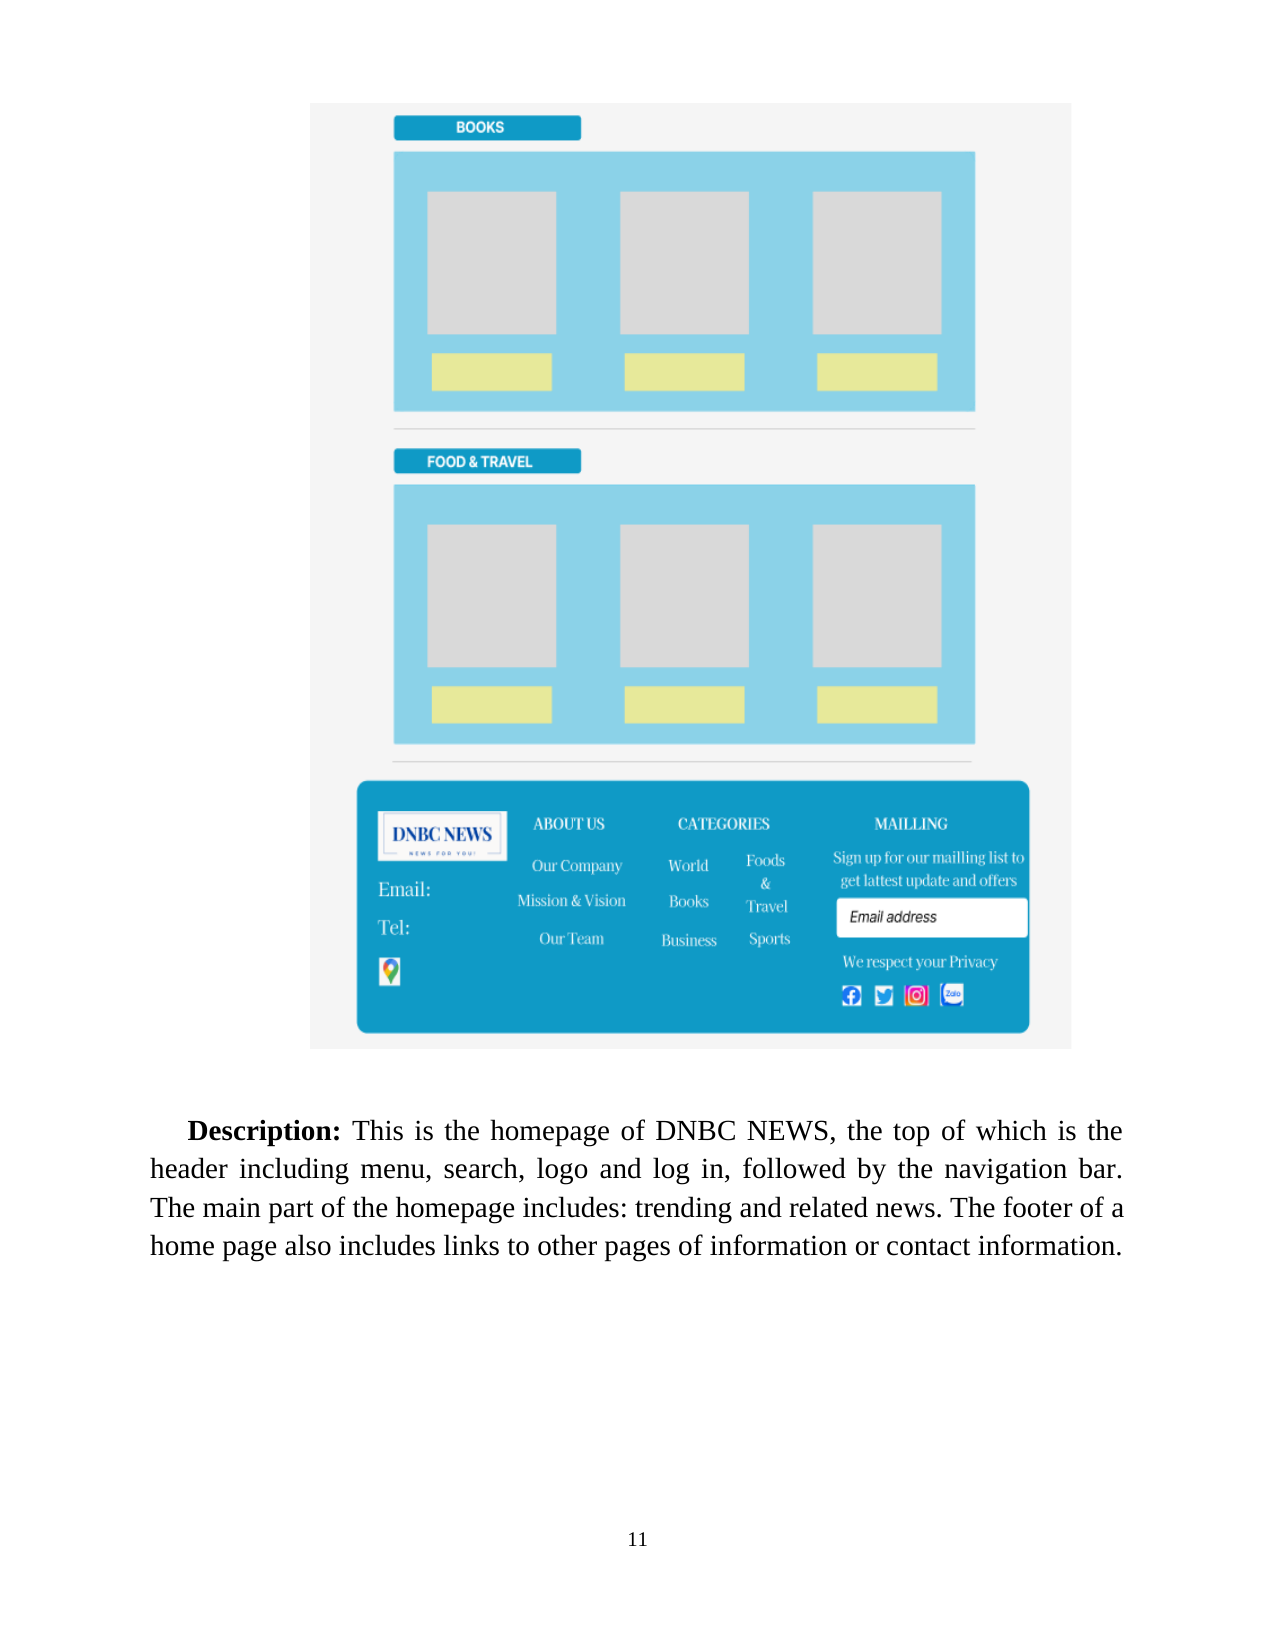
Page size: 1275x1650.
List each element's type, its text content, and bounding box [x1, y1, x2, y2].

picture [310, 103, 1072, 1049]
list Description: This is the homepage of DNBC NEWS, the top of which is the header including menu, search, logo and log in, followed by the navigation bar. The main part of the homepage includes: trending and related news. The footer of a home page also includes links to other pages of information or contact information. [150, 1113, 1125, 1262]
